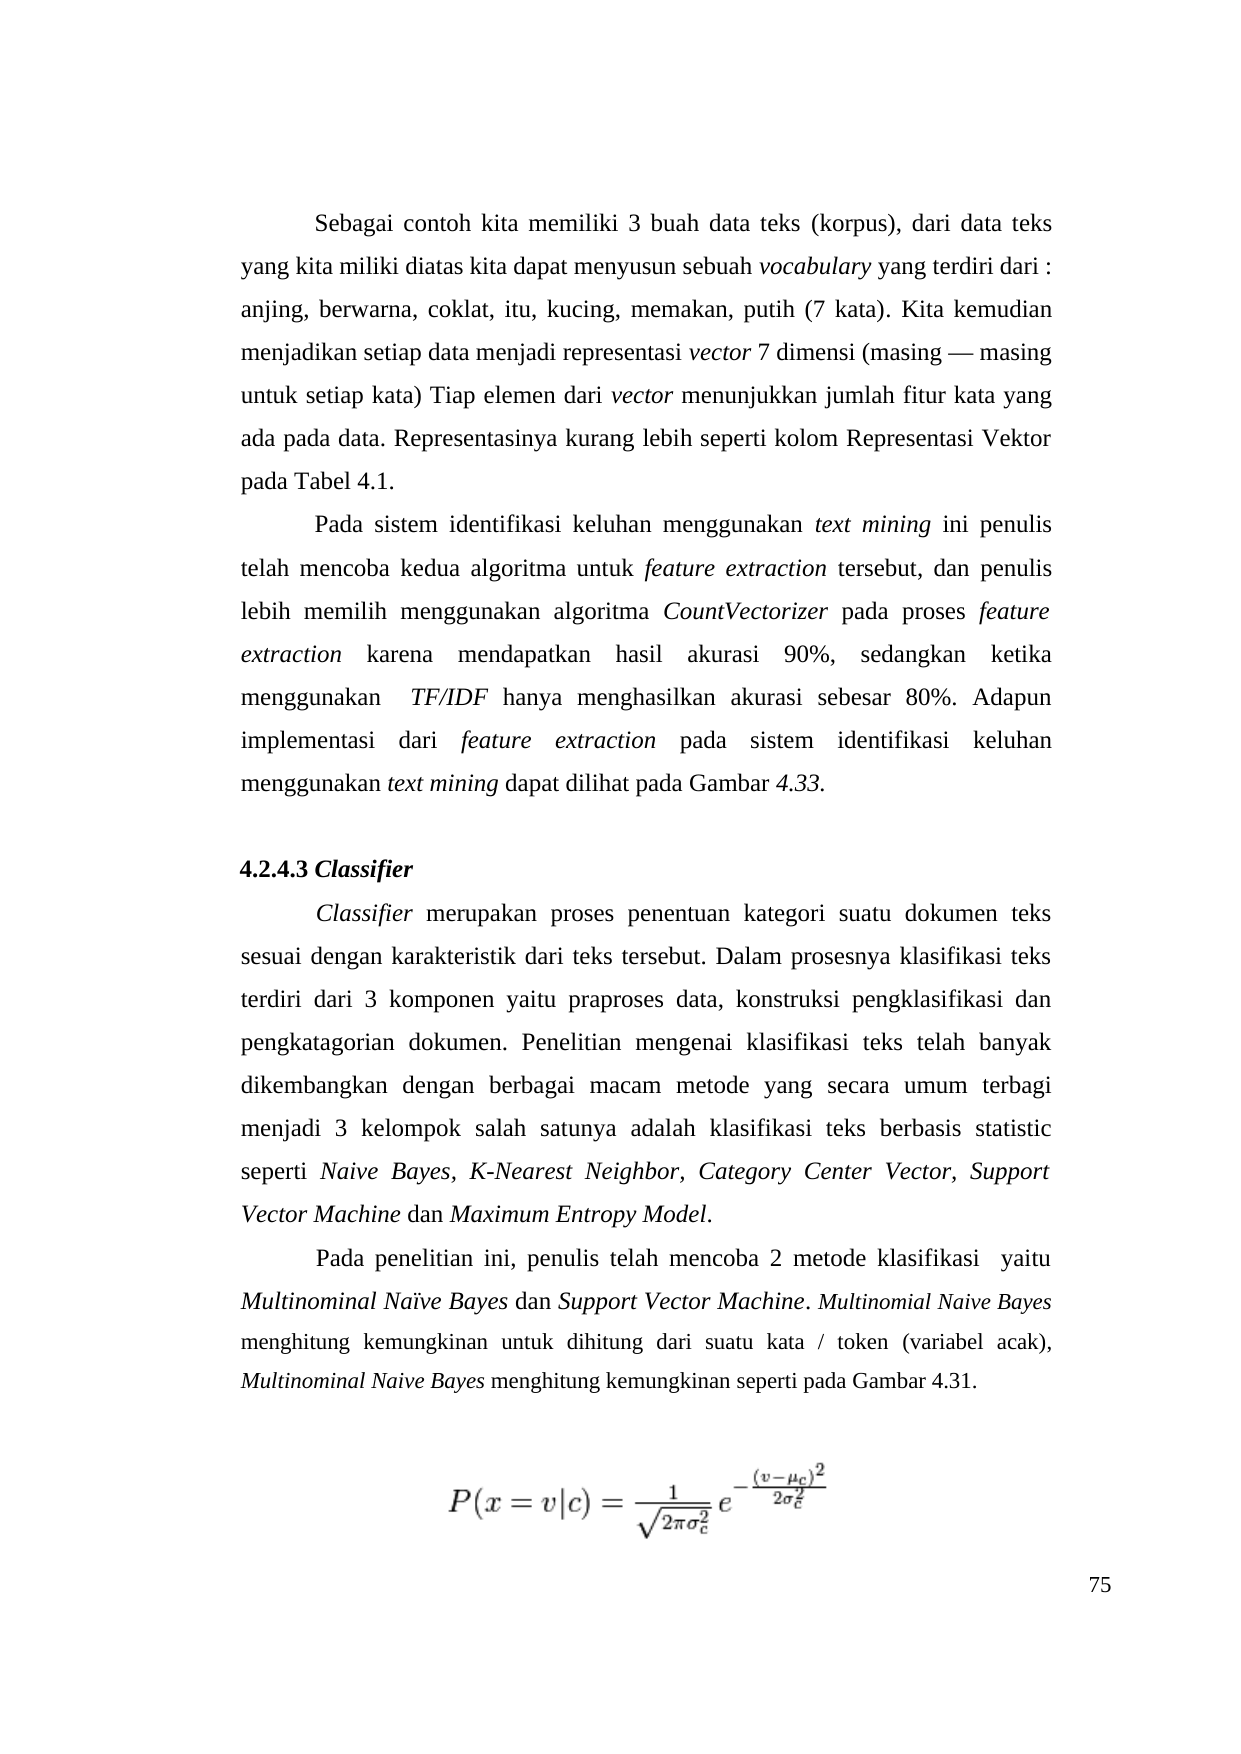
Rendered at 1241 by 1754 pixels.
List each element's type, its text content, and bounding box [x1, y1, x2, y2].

list Classifier [239, 854, 1111, 883]
text Pada sistem identifikasi keluhan menggunakan text mining ini penulis telah mencoba kedua algoritma untuk feature extraction tersebut, dan penulis lebih memilih menggunakan algoritma CountVectorizer pada proses feature extraction karena mendapatkan hasil akurasi 90%, sedangkan ketika menggunakan TF/IDF hanya menghasilkan akurasi sebesar 80%. Adapun implementasi dari feature extraction pada sistem identifikasi keluhan menggunakan text mining dapat dilihat pada Gambar 4.33. [241, 509, 1052, 797]
text Pada penelitian ini, penulis telah mencoba 2 metode klasifikasi yaitu Multinominal Naïve Bayes dan Support Vector Machine. Multinomial Naive Bayes menghitung kemungkinan untuk dihitung dari suatu kata / token (variabel acak), Multinominal Naive Bayes menghitung kemungkinan seperti pada Gambar 4.31. [241, 1243, 1052, 1393]
picture [438, 1449, 839, 1553]
text Classifier merupakan proses penentuan kategori suatu dokumen teks sesuai dengan karakteristik dari teks tersebut. Dalam prosesnya klasifikasi teks terdiri dari 3 komponen yaitu praproses data, konstruksi pengklasifikasi dan pengkatagorian dokumen. Penelitian mengenai klasifikasi teks telah banyak dikembangkan dengan berbagai macam metode yang secara umum terbagi menjadi 3 kelompok salah satunya adalah klasifikasi teks berbasis statistic seperti Naive Bayes, K-Nearest Neighbor, Category Center Vector, Support Vector Machine dan Maximum Entropy Model. [241, 898, 1052, 1228]
text Sebagai contoh kita memiliki 3 buah data teks (korpus), dari data teks yang kita miliki diatas kita dapat menyusun sebuah vocabulary yang terdiri dari : anjing, berwarna, coklat, itu, kucing, memakan, putih (7 kata). Kita kemudian menjadikan setiap data menjadi representasi vector 7 dimensi (masing — masing untuk setiap kata) Tiap elemen dari vector menunjukkan jumlah fitur kata yang ada pada data. Representasinya kurang lebih seperti kolom Representasi Vektor pada Tabel 4.1. [241, 208, 1052, 495]
